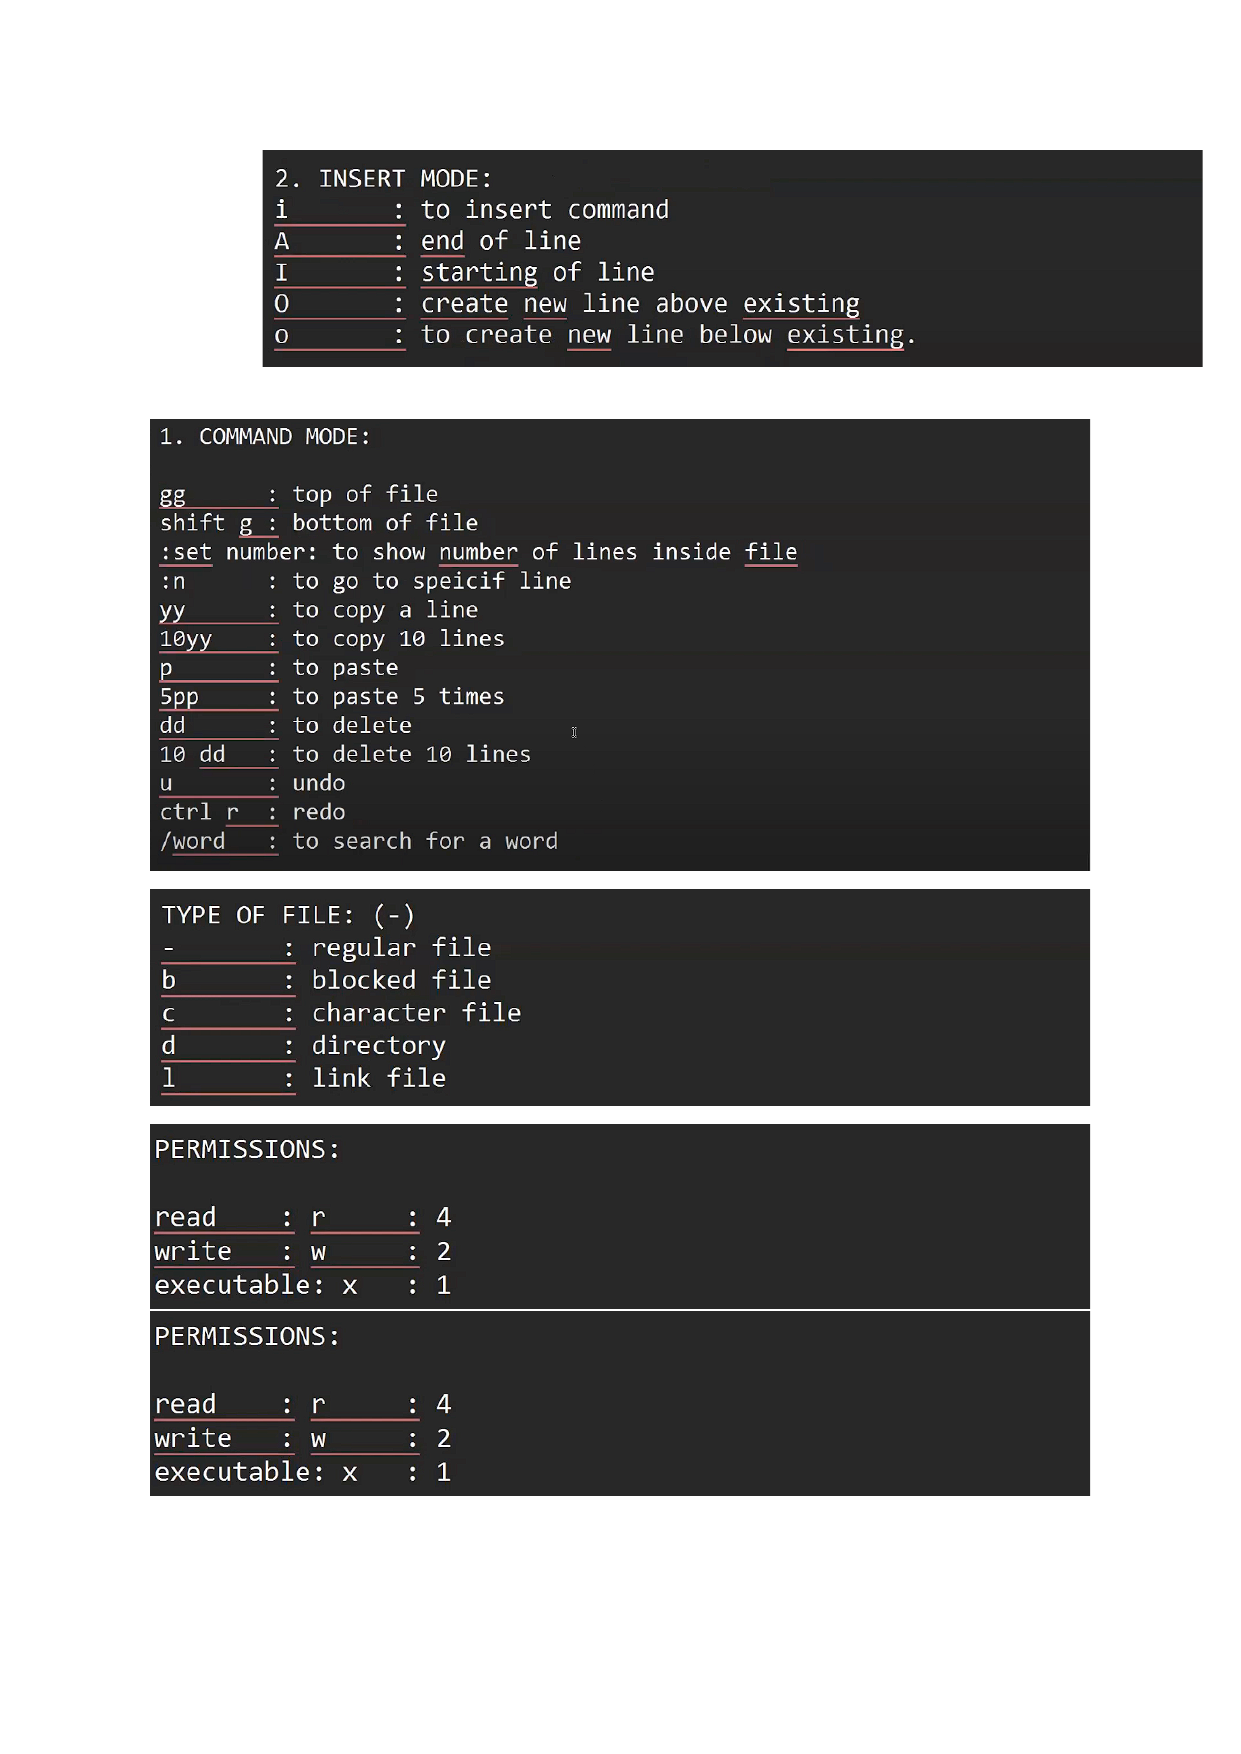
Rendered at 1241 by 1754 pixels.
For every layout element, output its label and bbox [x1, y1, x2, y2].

picture [262, 150, 1203, 367]
picture [150, 889, 1091, 1106]
picture [150, 1124, 1091, 1309]
picture [150, 419, 1091, 871]
picture [150, 1311, 1091, 1496]
